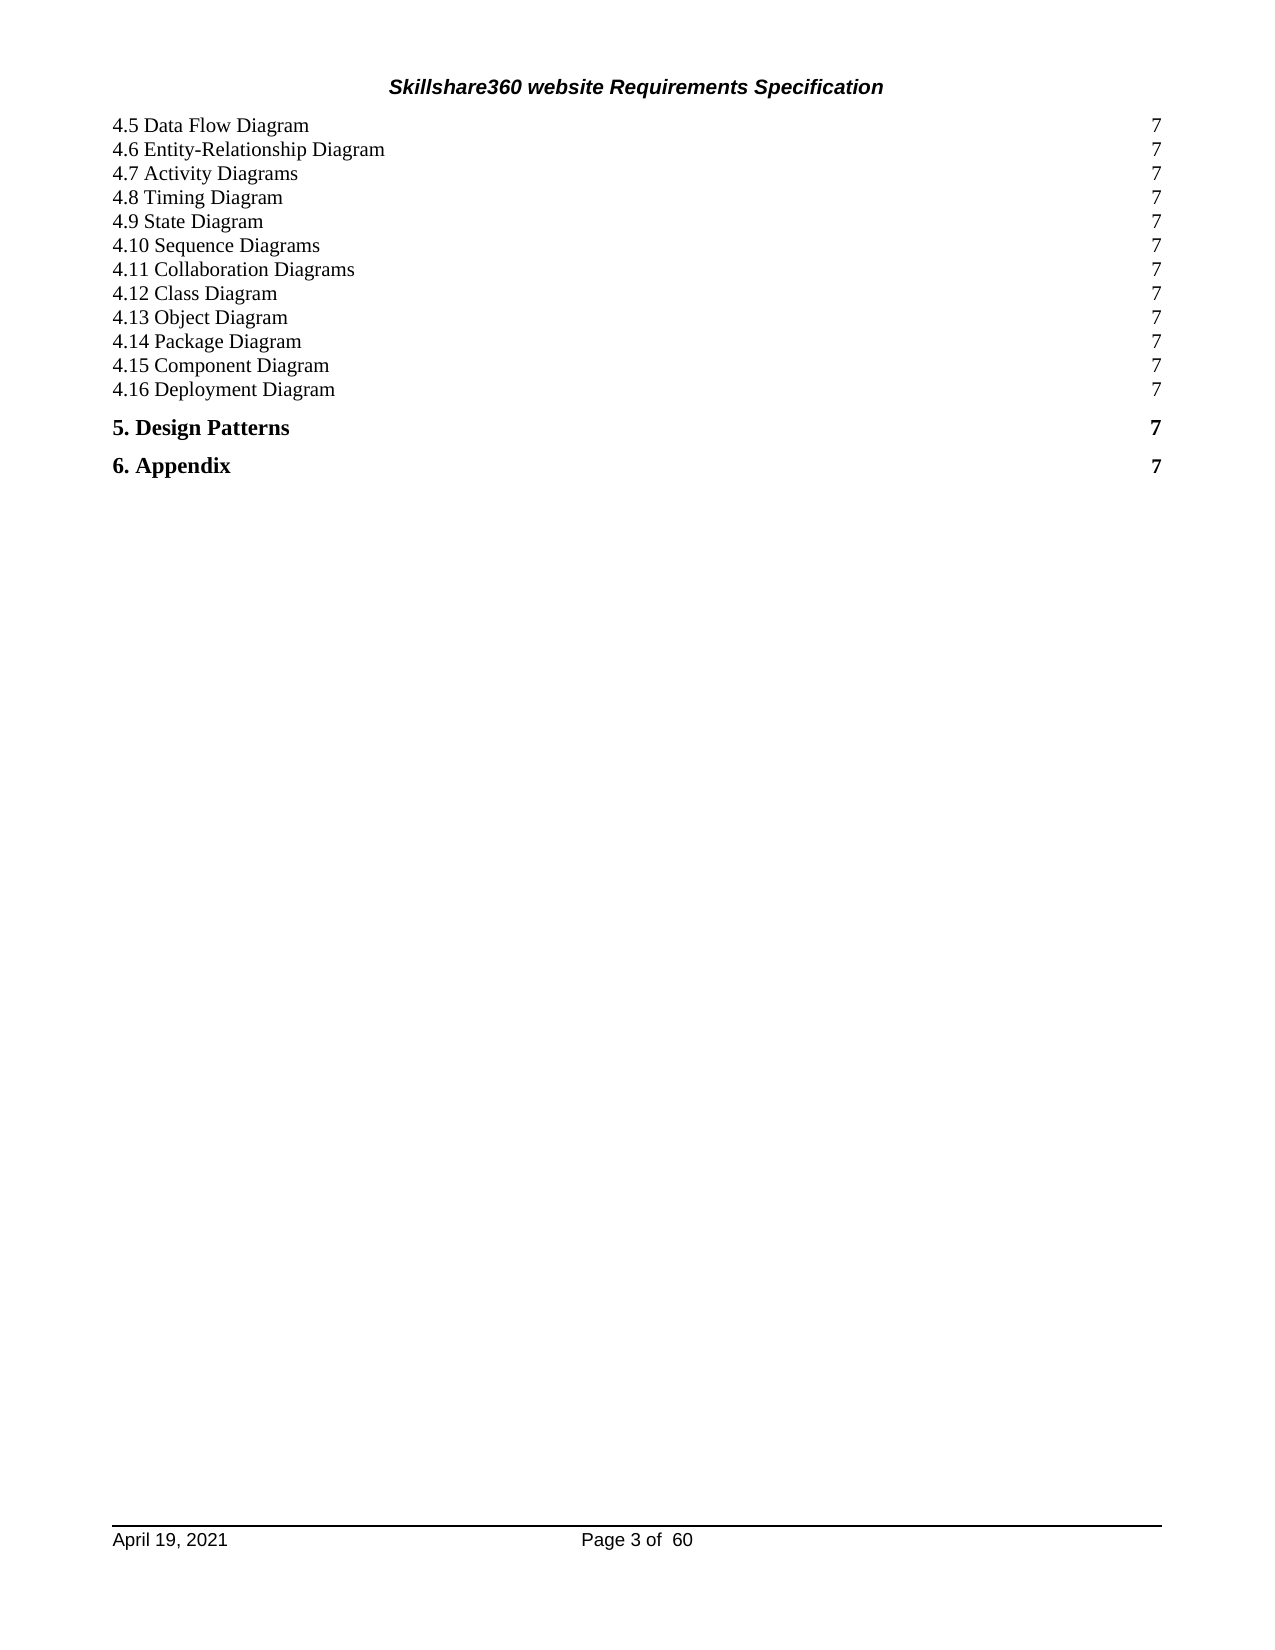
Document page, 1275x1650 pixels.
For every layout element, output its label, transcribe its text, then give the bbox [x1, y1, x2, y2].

text 6. Appendix 7 [112, 453, 1162, 479]
text 5. Design Patterns 7 [112, 414, 1162, 440]
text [112, 112, 1162, 401]
